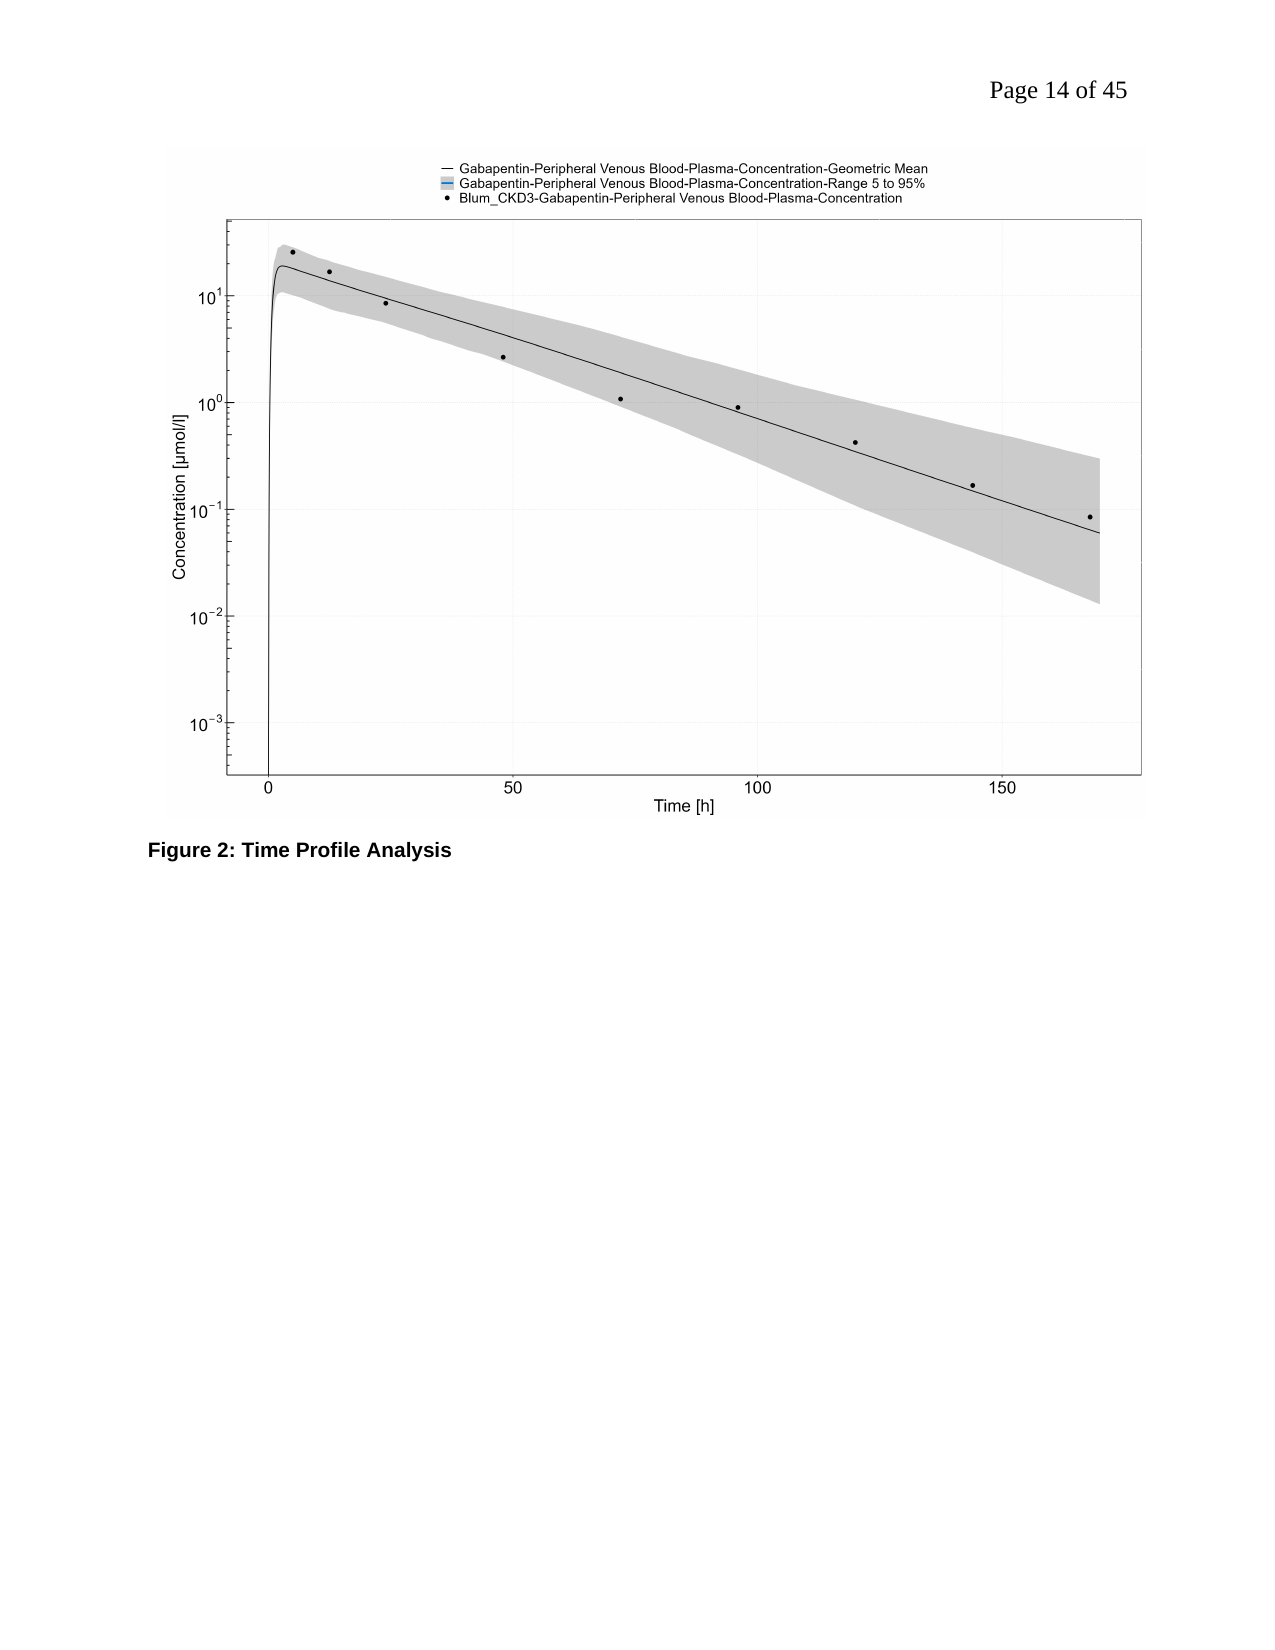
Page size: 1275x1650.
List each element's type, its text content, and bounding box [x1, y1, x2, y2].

picture [166, 147, 1146, 818]
text Figure 2: Time Profile Analysis [148, 838, 1127, 862]
